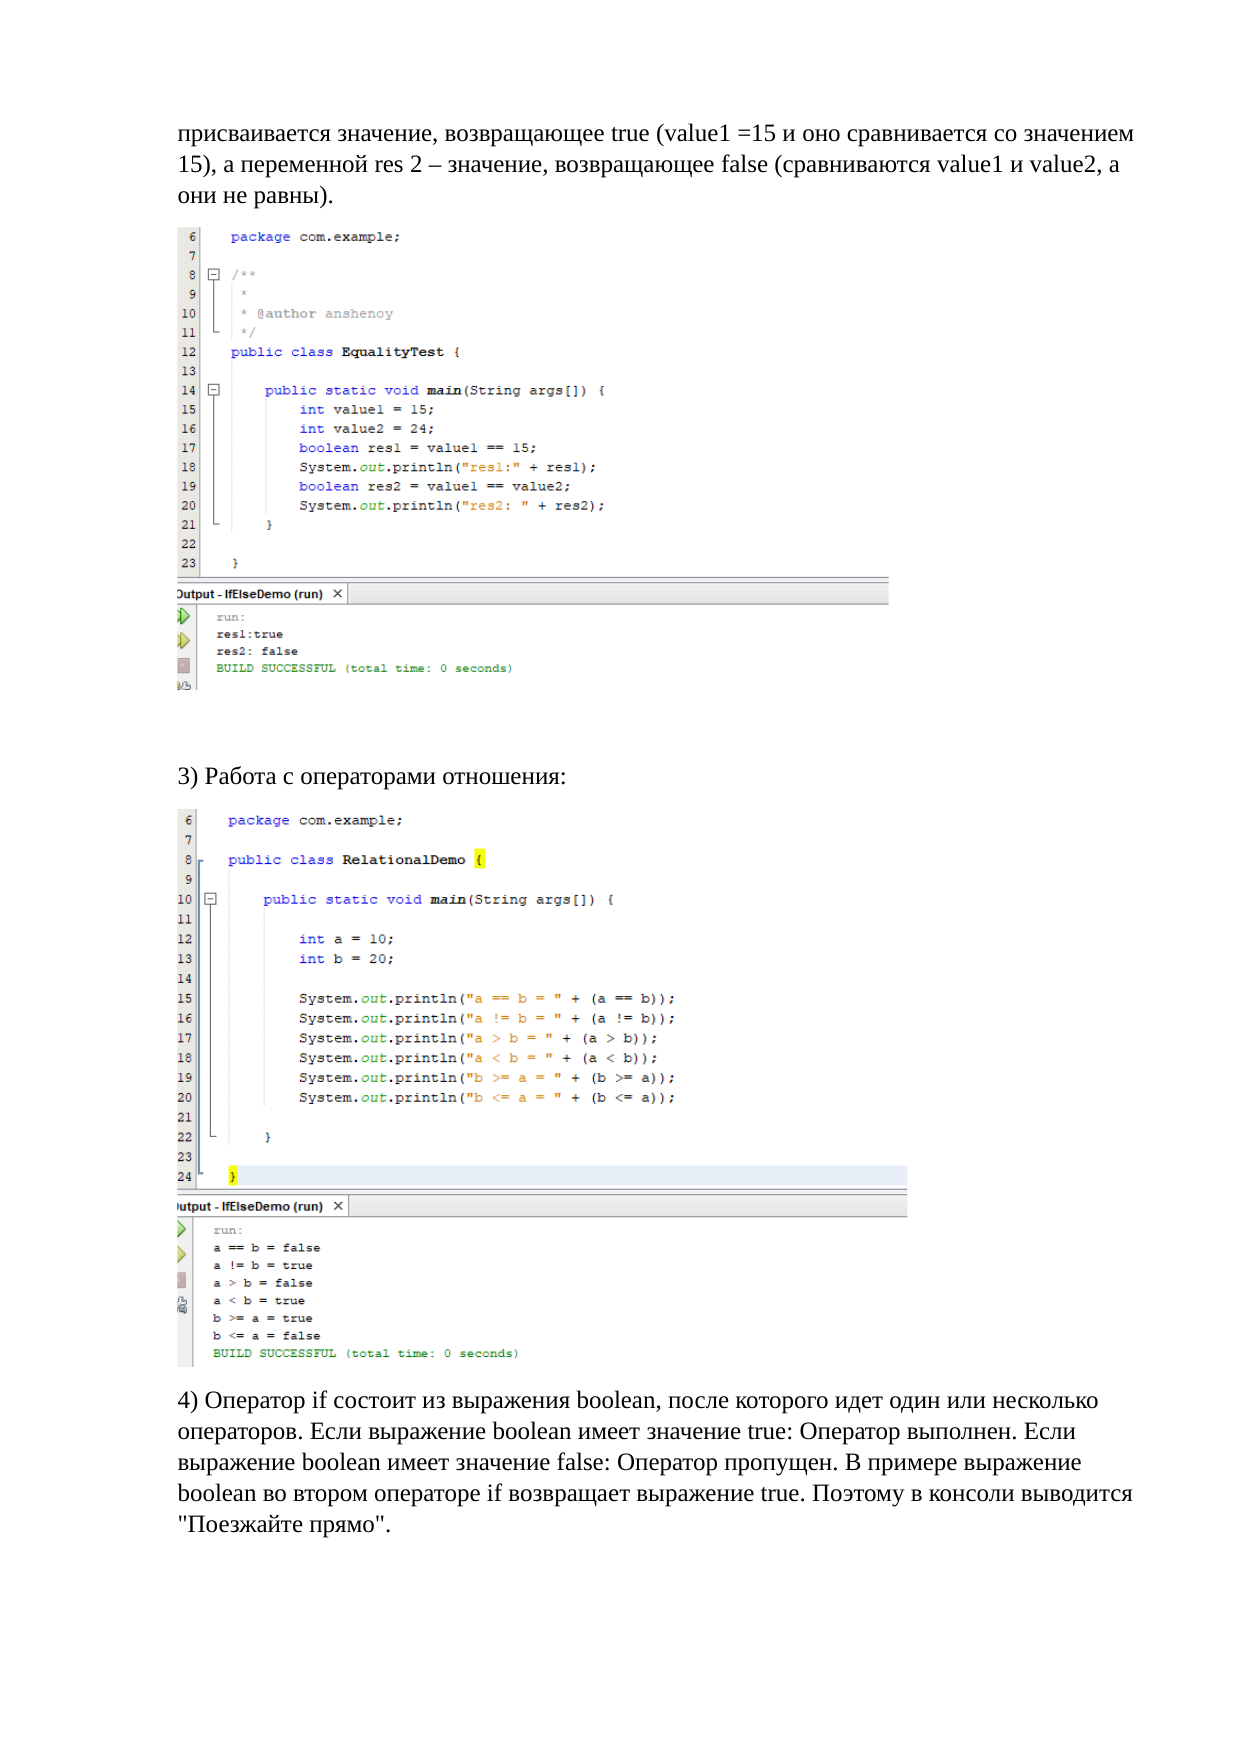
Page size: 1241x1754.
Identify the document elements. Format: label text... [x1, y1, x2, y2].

picture [177, 809, 908, 1367]
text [177, 118, 1152, 209]
text 4) Оператор if состоит из выражения boolean, после которого идет один или несколько операторов. Если выражение boolean имеет значение true: Оператор выполнен. Если выражение boolean имеет значение false: Оператор пропущен. В примере выражение boolean во втором операторе if возвращает выражение true. Поэтому в консоли выводится "Поезжайте прямо". [177, 1385, 1152, 1538]
picture [177, 227, 889, 690]
text 3) Работа с операторами отношения: [177, 761, 1152, 790]
